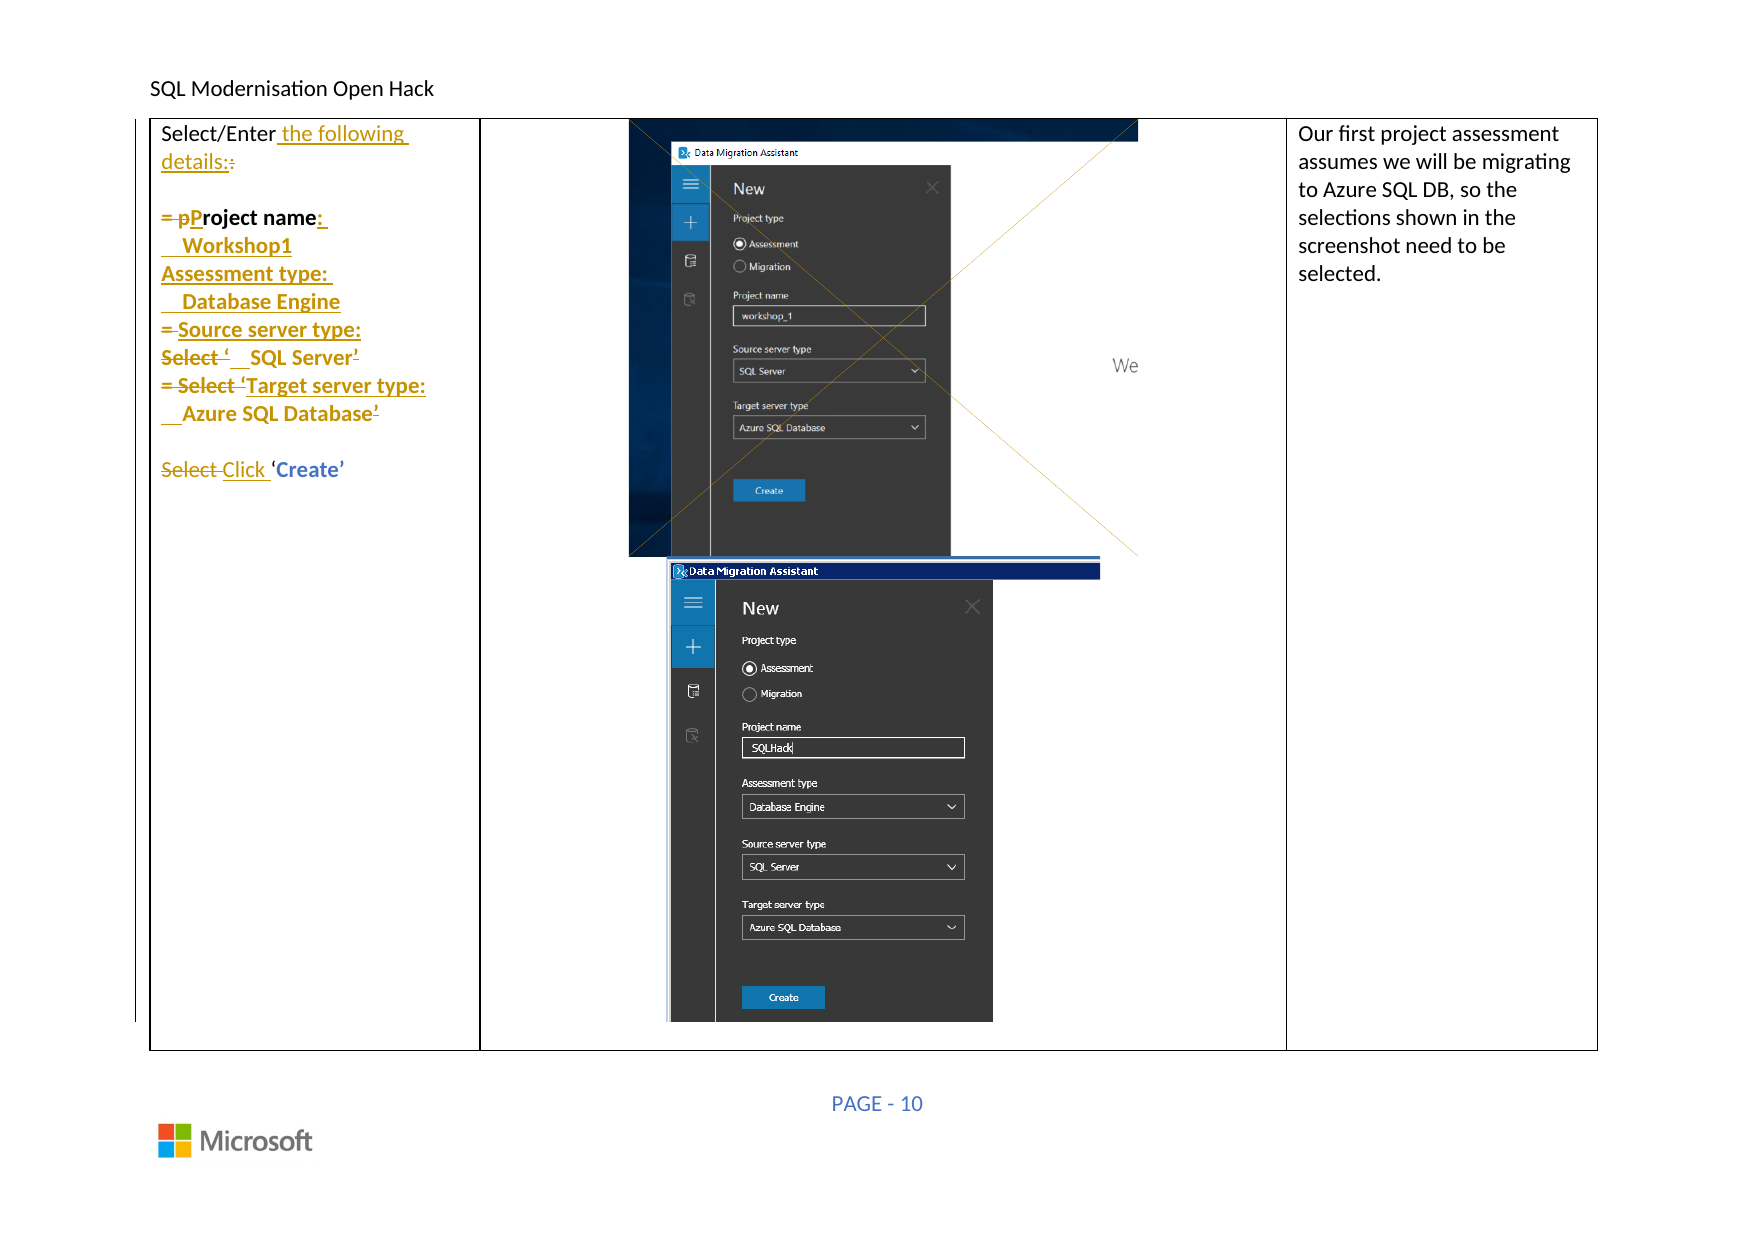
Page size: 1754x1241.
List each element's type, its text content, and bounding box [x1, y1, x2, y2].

table_cell Our first project assessment assumes we will be migrating to Azure SQL DB, so the selections shown in the screenshot need to be selected. [1287, 119, 1597, 1050]
picture [630, 119, 1137, 337]
table_cell Select/Enter roject name SQL Server Azure SQL Database ‘Create’ [151, 119, 479, 1050]
table_cell [481, 119, 1286, 1050]
picture [885, 120, 1139, 556]
picture [630, 339, 1137, 1022]
picture [150, 1117, 321, 1167]
picture [628, 120, 882, 555]
